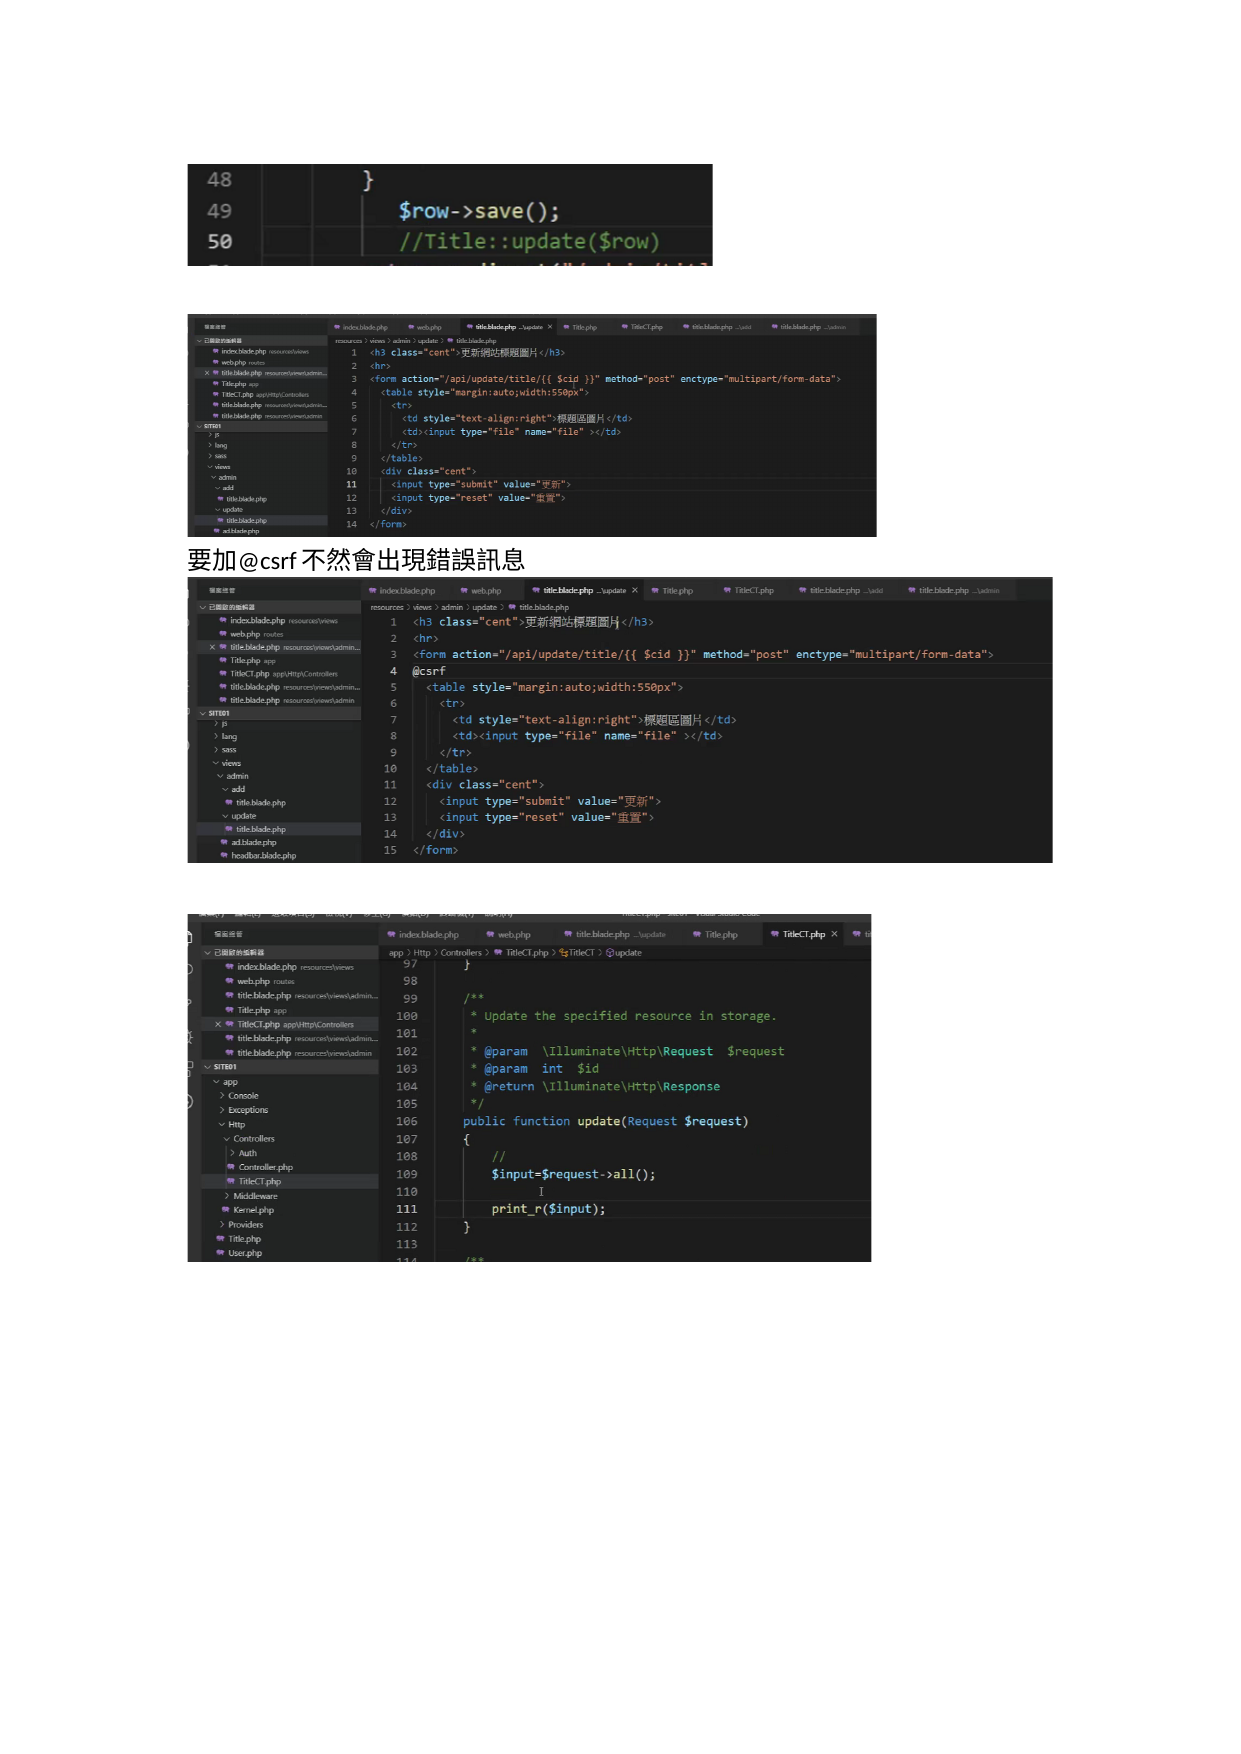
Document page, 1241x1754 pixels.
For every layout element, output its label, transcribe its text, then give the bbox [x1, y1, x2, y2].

text 要加@csrf不然會出現錯誤訊息 [187, 539, 1053, 577]
picture [187, 314, 877, 537]
picture [187, 914, 872, 1262]
picture [187, 164, 713, 266]
picture [187, 577, 1053, 863]
